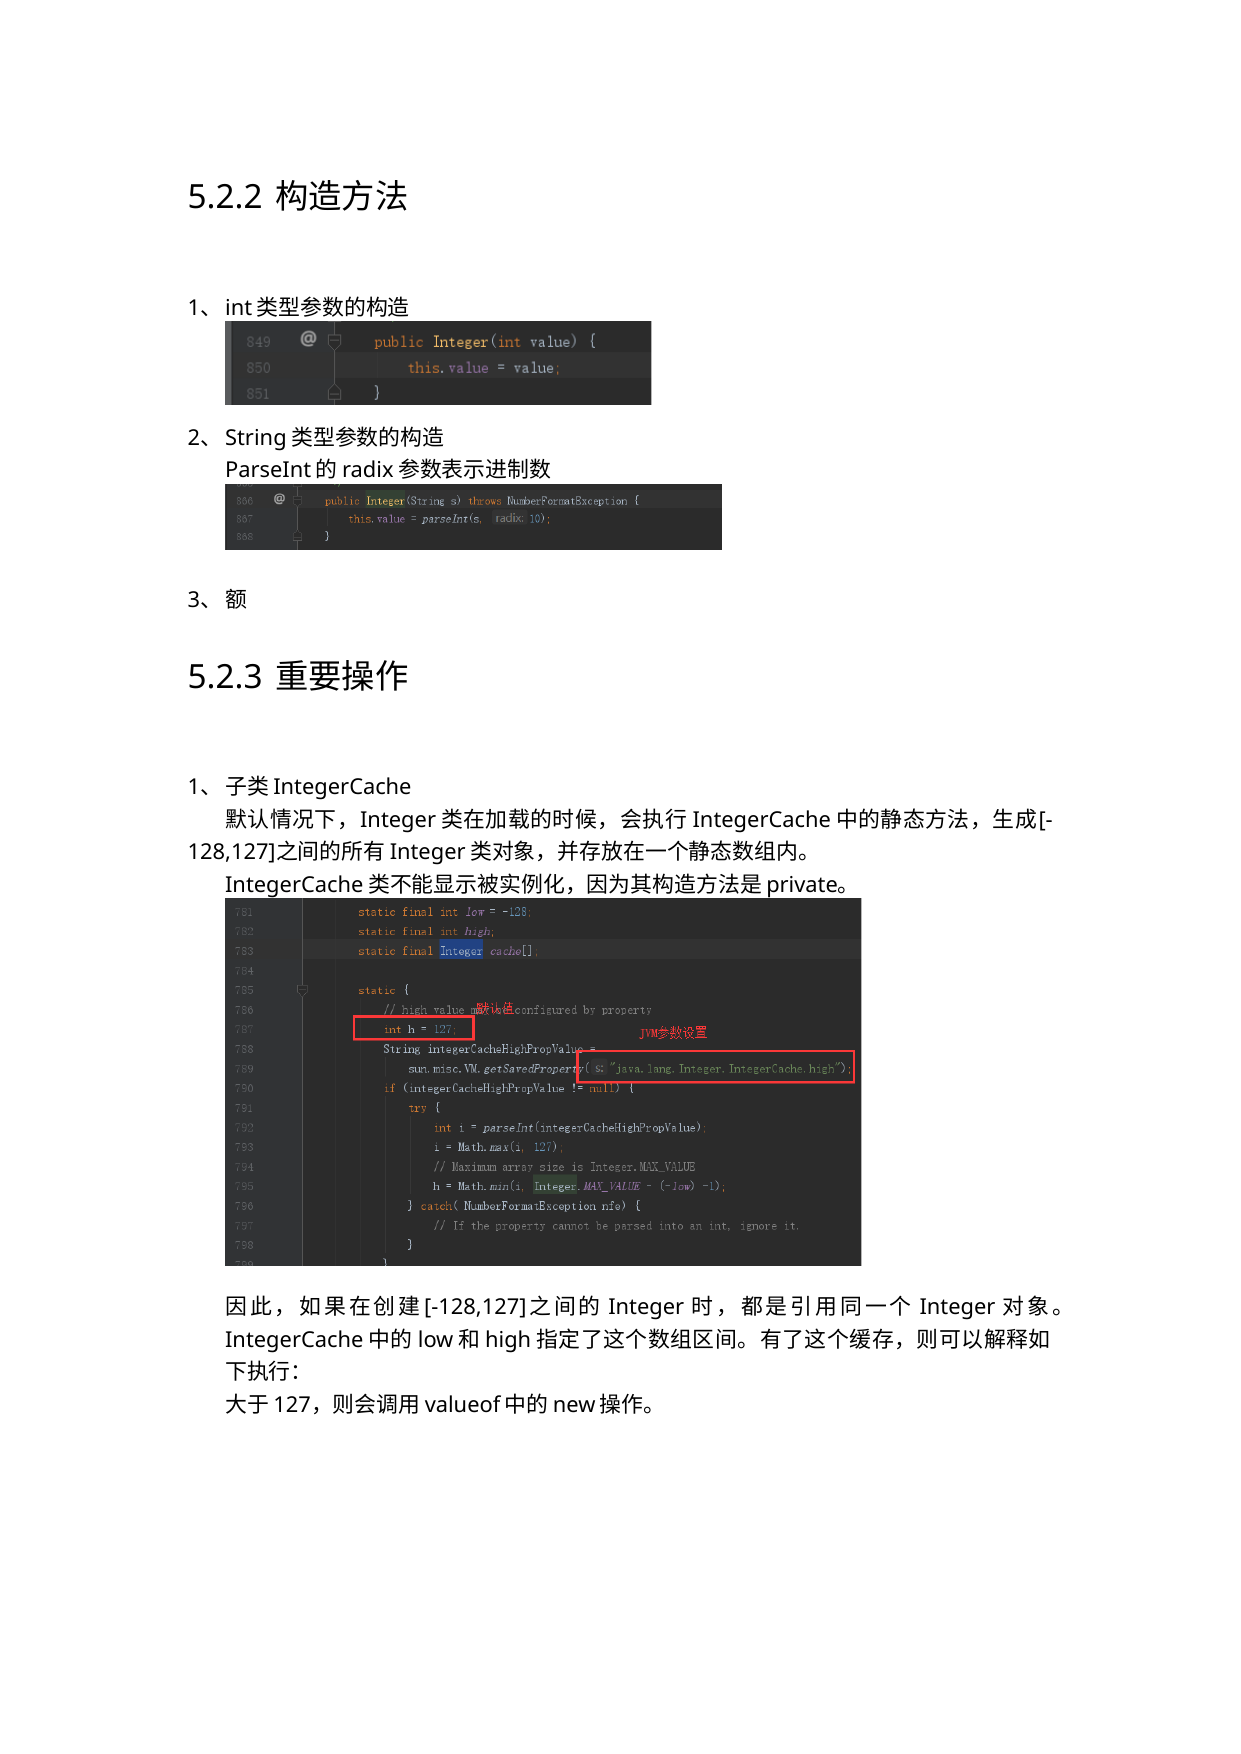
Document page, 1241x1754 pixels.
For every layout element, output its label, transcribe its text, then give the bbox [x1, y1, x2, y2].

list ParseInt的radix参数表示进制数 [225, 452, 1053, 484]
list 额 [187, 582, 1053, 614]
list String类型参数的构造 [187, 419, 1053, 452]
list 大于127，则会调用valueof中的new操作。 [225, 1386, 1053, 1419]
list IntegerCache类不能显示被实例化，因为其构造方法是private。 [187, 866, 1053, 899]
subtitle 重要操作 [187, 641, 1053, 706]
list 因此，如果在创建[-128,127]之间的Integer时，都是引用同一个Integer对象。IntegerCache中的low和high指定了这个数组区间。有了这个缓存，则可以解释如下执行： [225, 1289, 1053, 1386]
list 子类IntegerCache [187, 769, 1053, 801]
subtitle 构造方法 [187, 162, 1053, 227]
picture [225, 484, 722, 550]
list int类型参数的构造 [187, 289, 1053, 322]
picture [225, 321, 652, 405]
list 默认情况下，Integer类在加载的时候，会执行IntegerCache中的静态方法，生成[-128,127]之间的所有Integer类对象，并存放在一个静态数组内。 [187, 801, 1053, 866]
picture [225, 898, 862, 1266]
